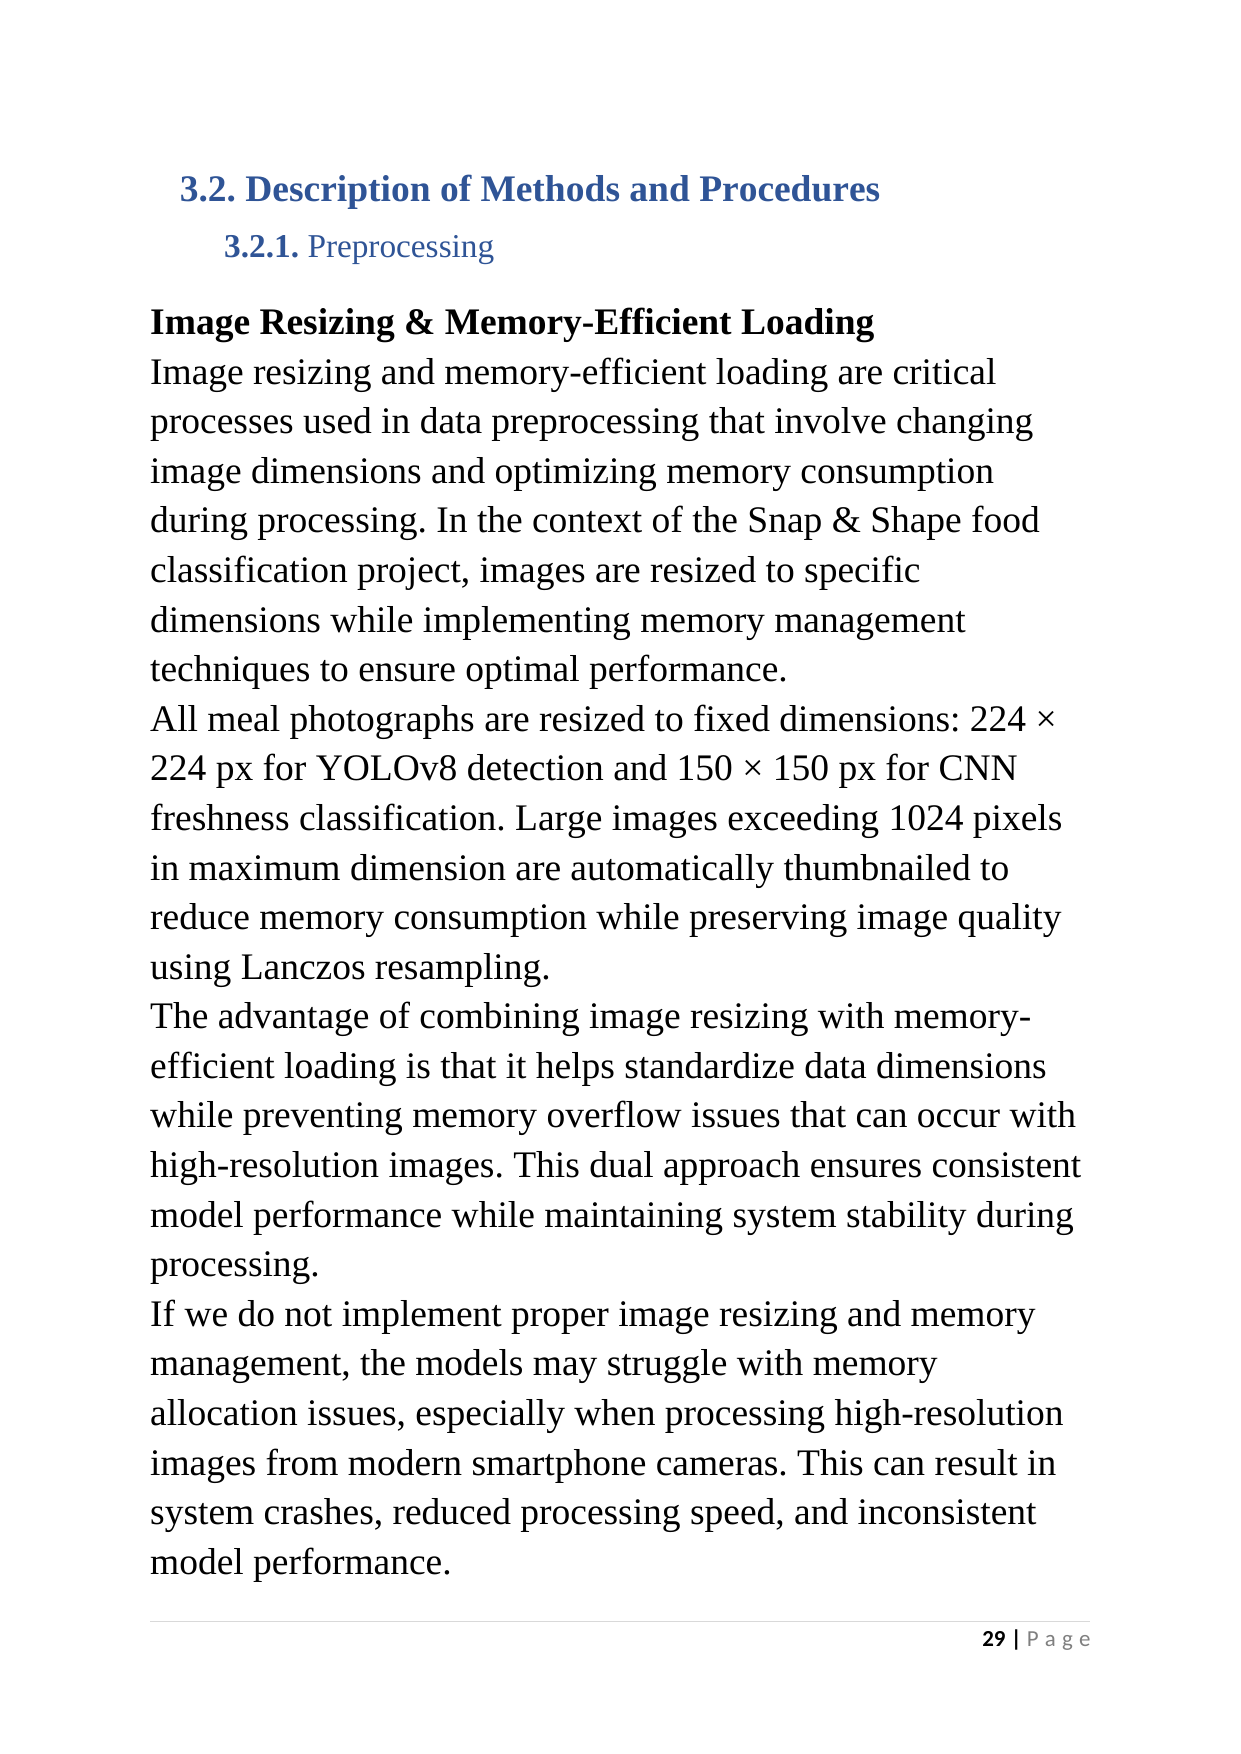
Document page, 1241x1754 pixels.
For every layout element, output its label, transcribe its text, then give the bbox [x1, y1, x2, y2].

text Image Resizing & Memory-Efficient Loading [150, 299, 1090, 343]
text The advantage of combining image resizing with memory-efficient loading is that it helps standardize data dimensions while preventing memory overflow issues that can occur with high-resolution images. This dual approach ensures consistent model performance while maintaining system stability during processing. [150, 994, 1090, 1285]
text Image resizing and memory-efficient loading are critical processes used in data preprocessing that involve changing image dimensions and optimizing memory consumption during processing. In the context of the Snap & Shape food classification project, images are resized to specific dimensions while implementing memory management techniques to ensure optimal performance. [150, 349, 1090, 690]
text If we do not implement proper image resizing and memory management, the models may struggle with memory allocation issues, especially when processing high-resolution images from modern smartphone cameras. This can result in system crashes, reduced processing speed, and inconsistent model performance. [150, 1291, 1090, 1582]
subtitle Preprocessing [224, 226, 1090, 265]
subtitle Description of Methods and Procedures [179, 167, 1090, 210]
text All meal photographs are resized to fixed dimensions: 224 × 224 px for YOLOv8 detection and 150 × 150 px for CNN freshness classification. Large images exceeding 1024 pixels in maximum dimension are automatically thumbnailed to reduce memory consumption while preserving image quality using Lanczos resampling. [150, 696, 1090, 987]
